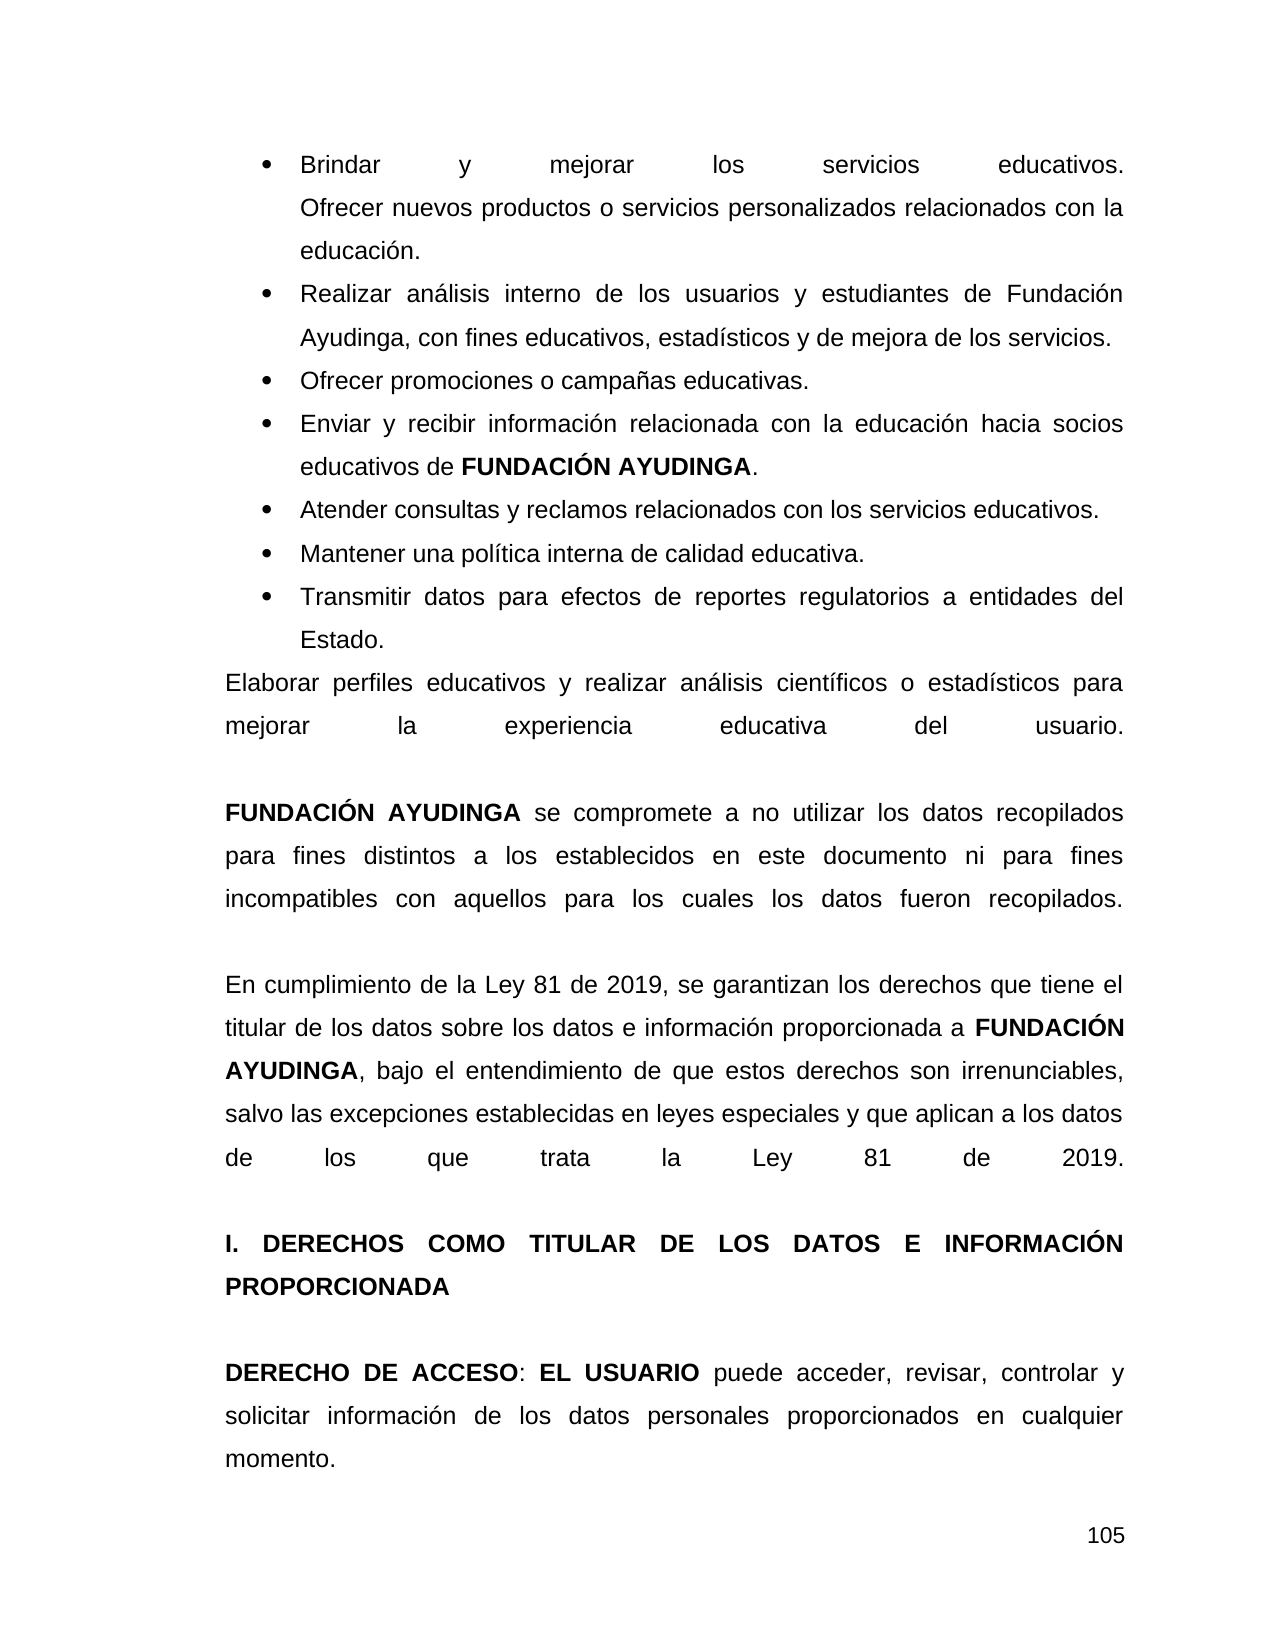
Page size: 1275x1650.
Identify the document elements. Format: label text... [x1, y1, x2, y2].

list Transmitir datos para efectos de reportes regulatorios a entidades del Estado. [262, 582, 1125, 654]
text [225, 668, 1125, 1473]
list Enviar y recibir información relacionada con la educación hacia socios educativos de FUNDACIÓN AYUDINGA. [262, 409, 1125, 481]
list Brindar y mejorar los servicios educativos. Ofrecer nuevos productos o servicios personalizados relacionados con la educación. [262, 150, 1125, 265]
list Mantener una política interna de calidad educativa. [262, 539, 1125, 567]
list Realizar análisis interno de los usuarios y estudiantes de Fundación Ayudinga, con fines educativos, estadísticos y de mejora de los servicios. [262, 279, 1125, 351]
list Atender consultas y reclamos relacionados con los servicios educativos. [262, 495, 1125, 524]
list Ofrecer promociones o campañas educativas. [262, 366, 1125, 395]
